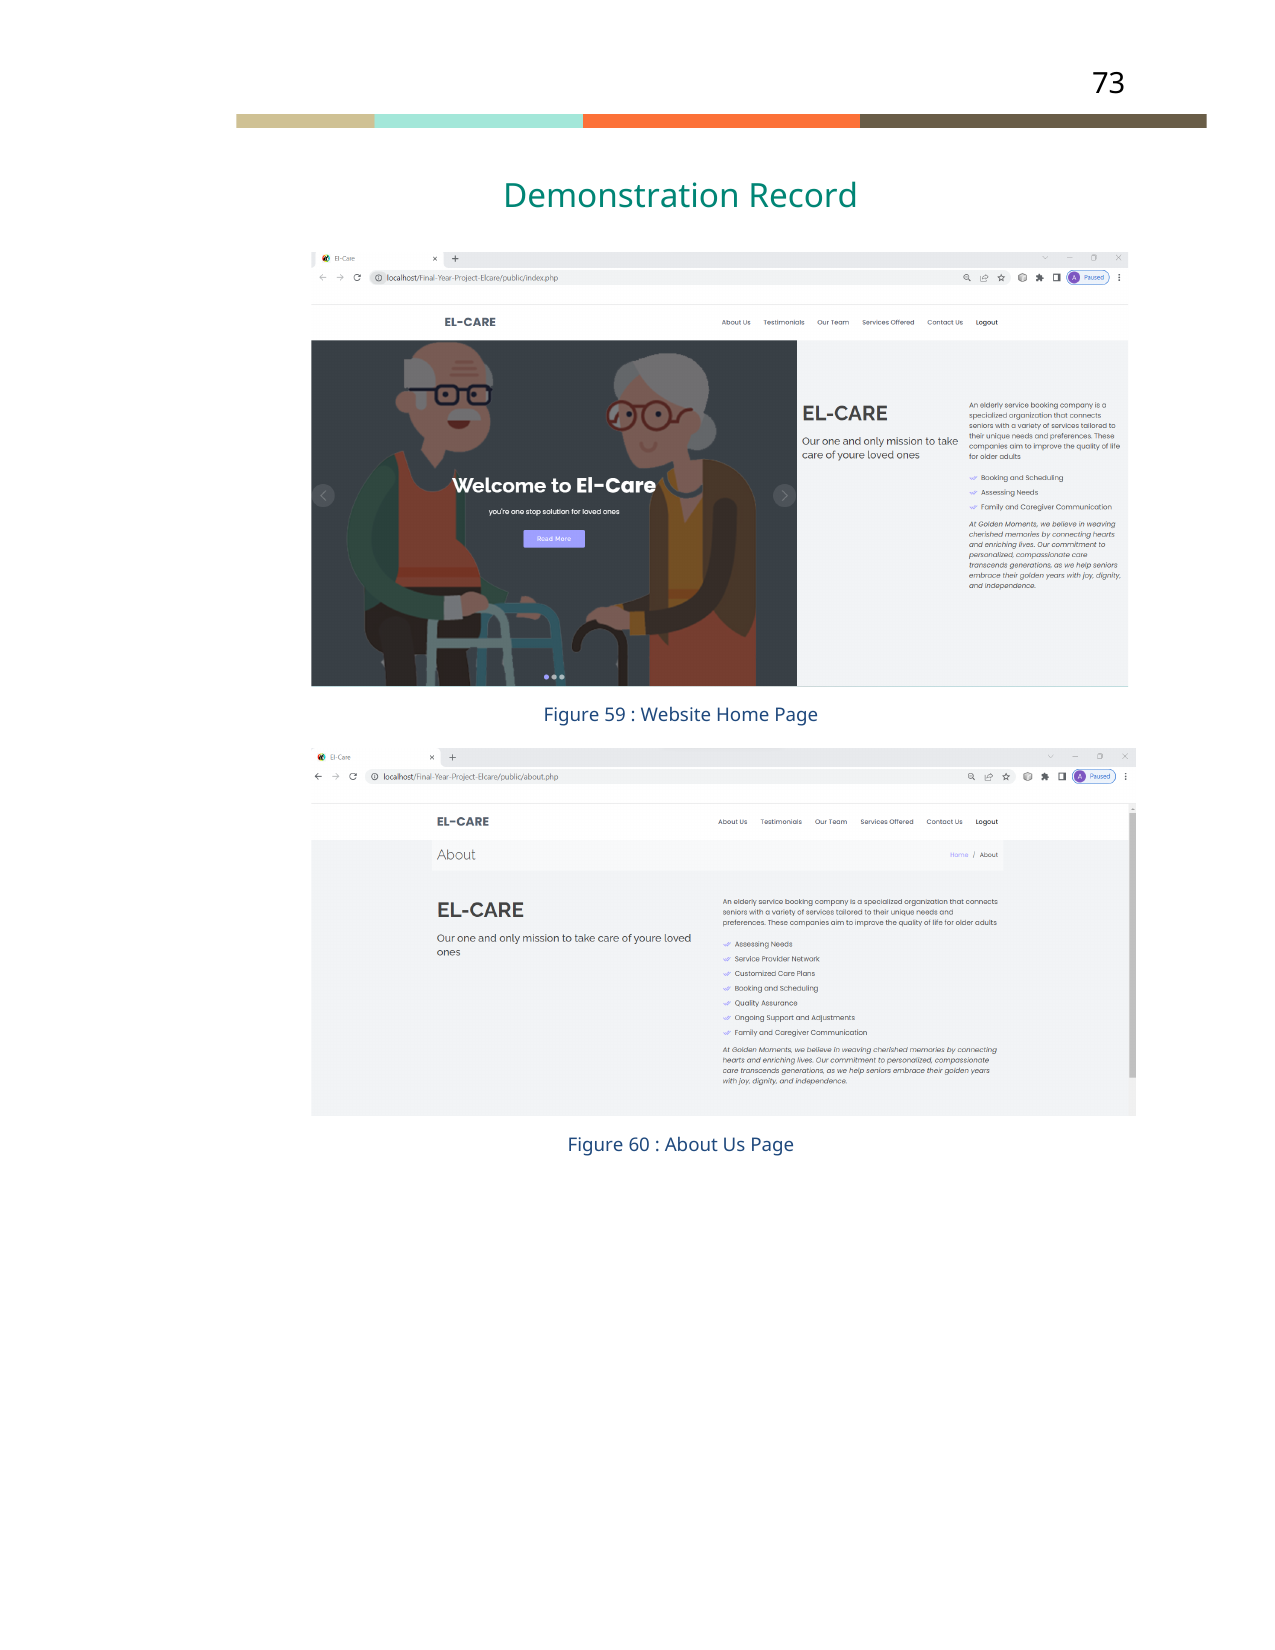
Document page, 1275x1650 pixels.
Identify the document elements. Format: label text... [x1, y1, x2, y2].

subtitle Demonstration Record [236, 172, 1125, 217]
text Figure 59 : Website Home Page [236, 702, 1125, 727]
picture [311, 748, 1136, 1116]
picture [236, 114, 1207, 128]
text Figure 60 : About Us Page [236, 1131, 1125, 1157]
picture [311, 252, 1129, 687]
